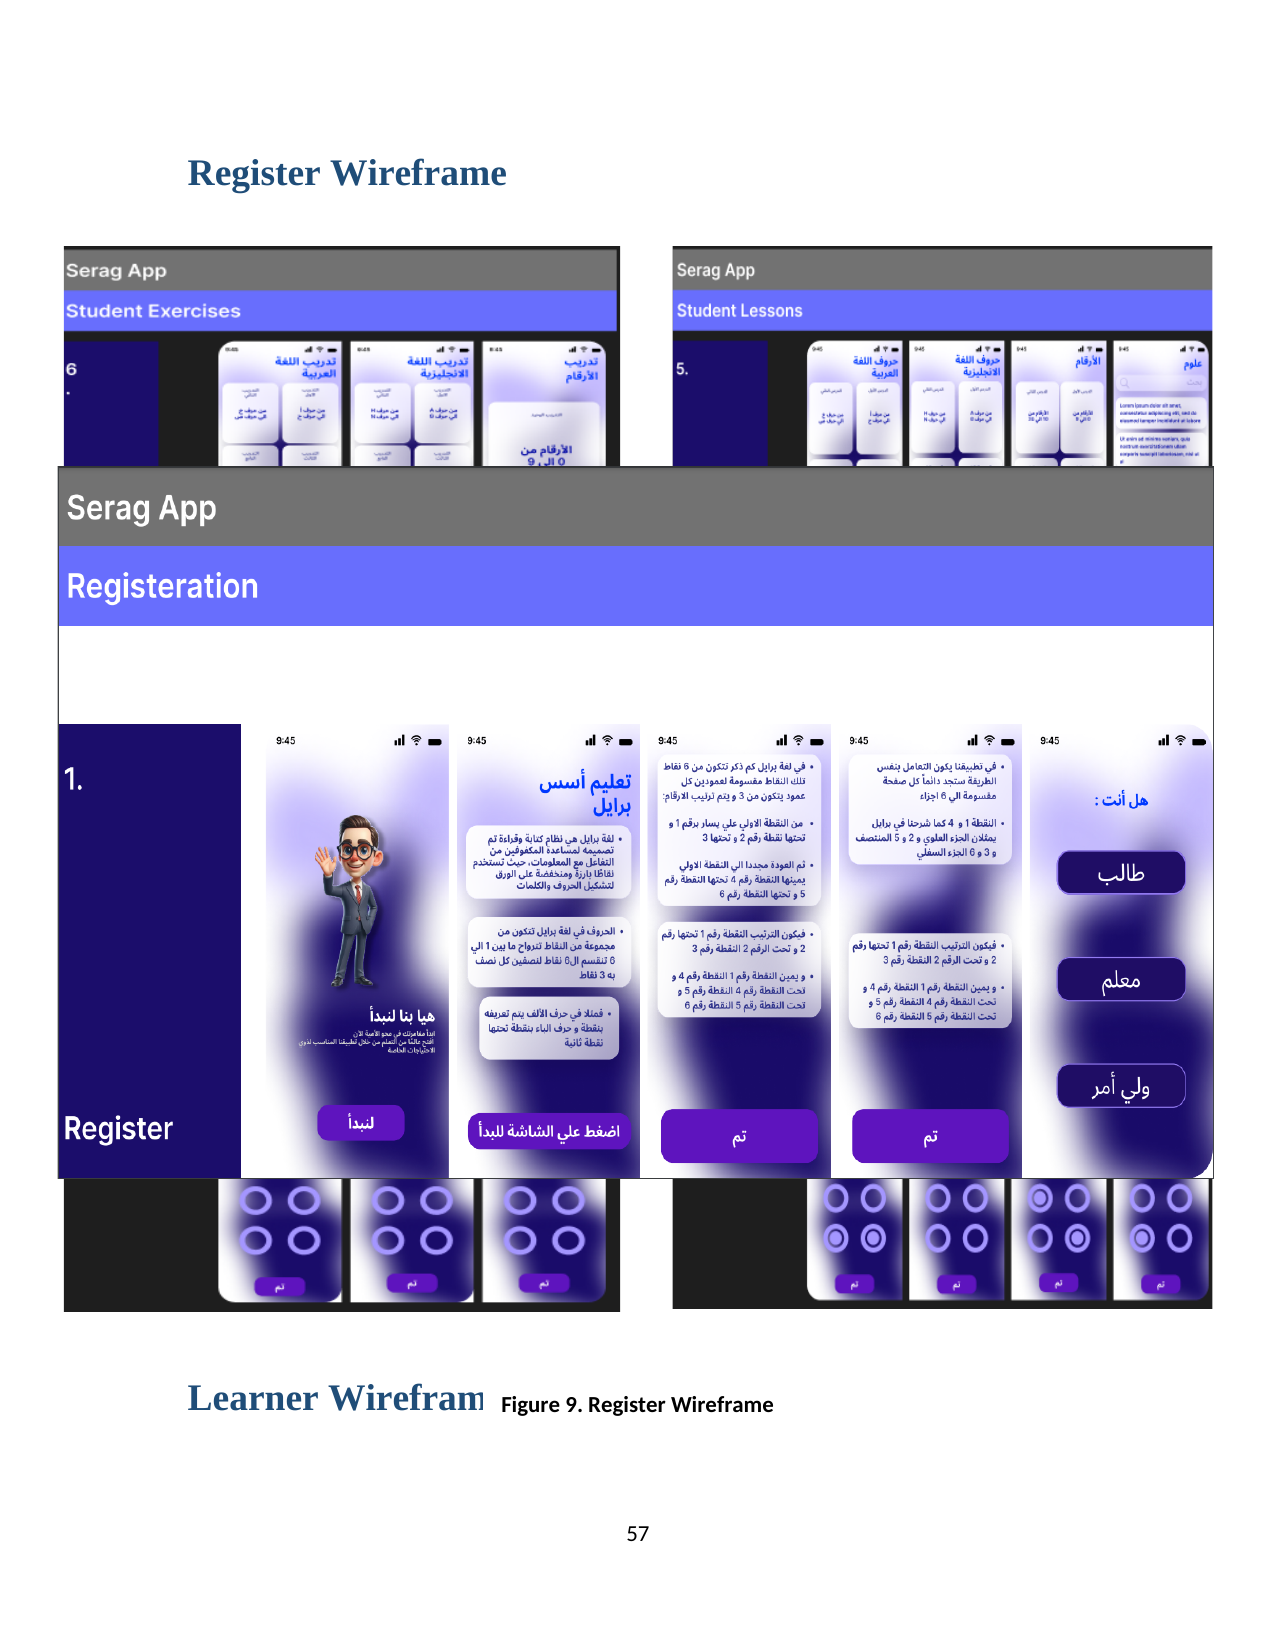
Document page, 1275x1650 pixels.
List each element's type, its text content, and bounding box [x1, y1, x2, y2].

text Register Wireframe [187, 150, 1087, 193]
text Learner Wireframes [187, 1375, 1087, 1418]
picture [57, 246, 1214, 1312]
